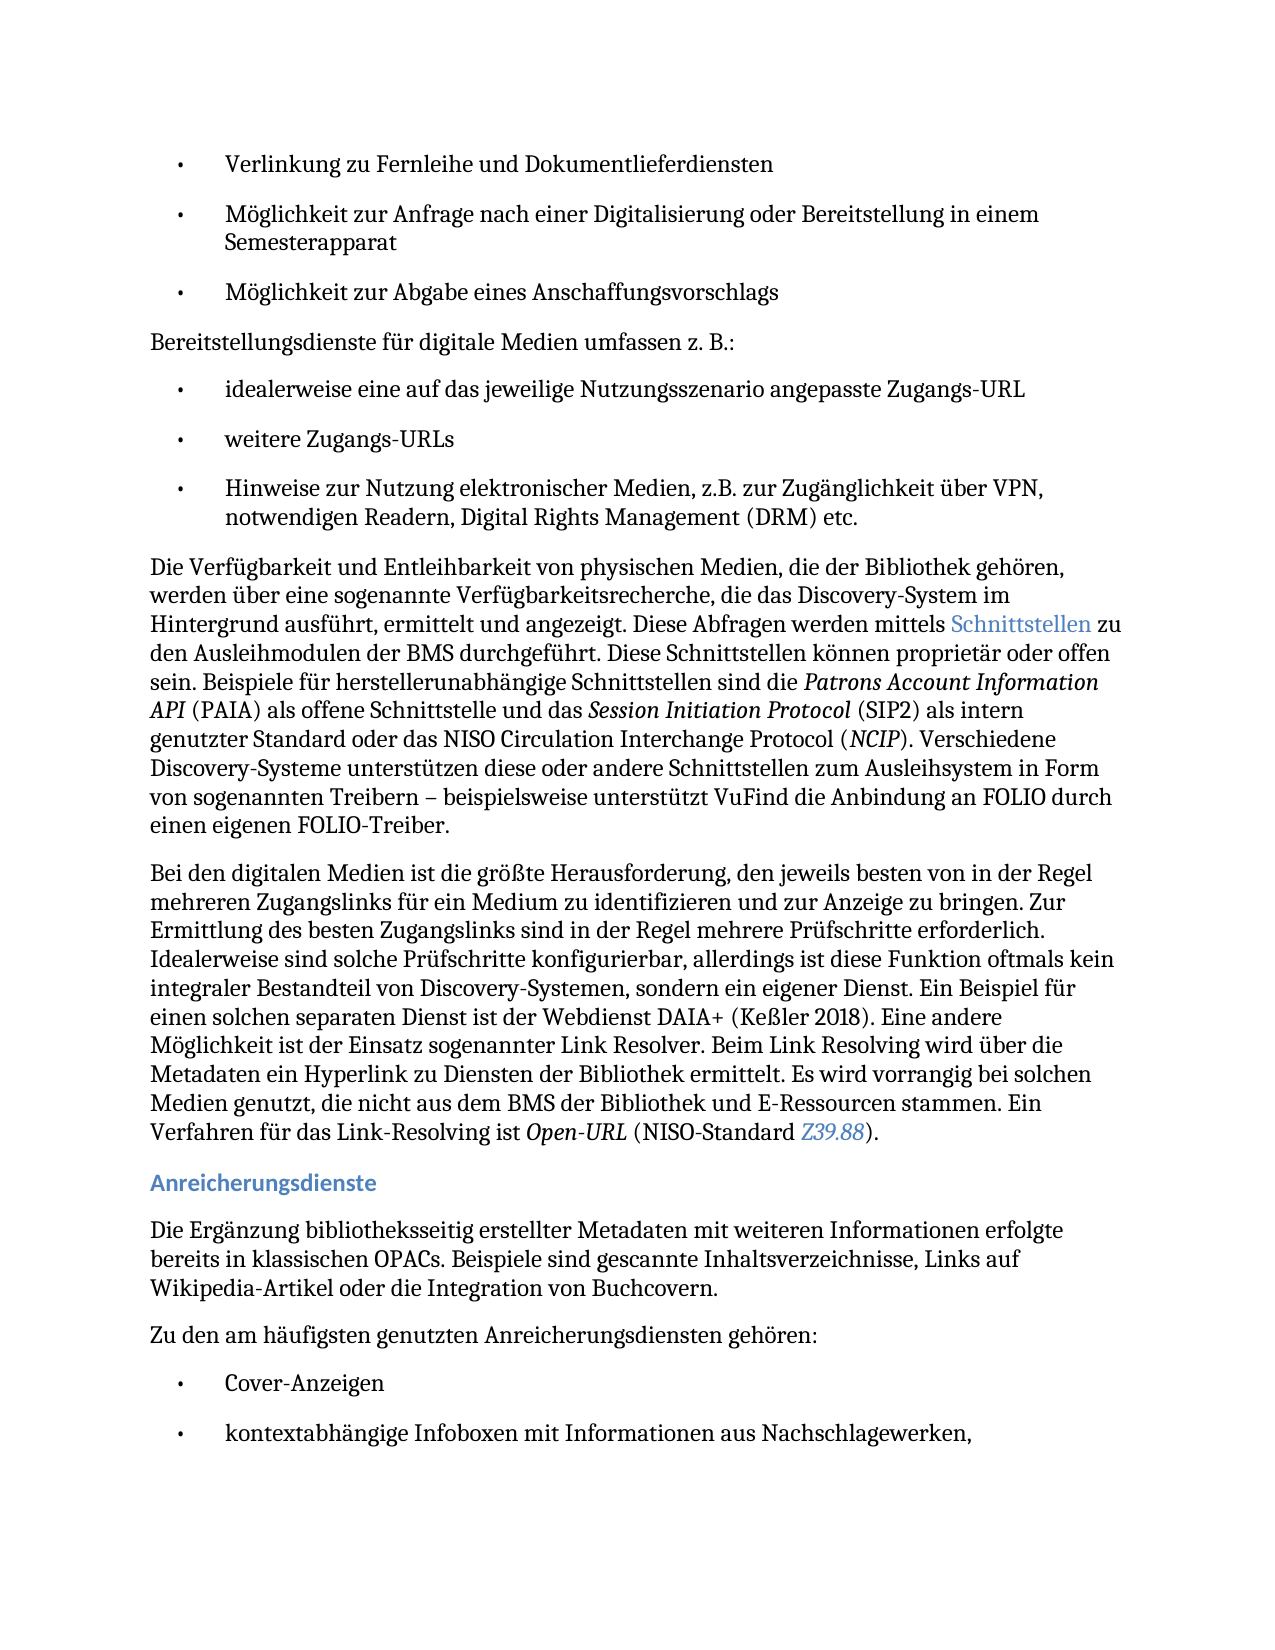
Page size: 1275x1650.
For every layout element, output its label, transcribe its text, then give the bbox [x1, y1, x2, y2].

subtitle Anreicherungsdienste [150, 1167, 1125, 1198]
text Bereitstellungsdienste für digitale Medien umfassen z. B.: [150, 327, 1125, 356]
text Zu den am häufigsten genutzten Anreicherungsdiensten gehören: [150, 1321, 1125, 1350]
text Die Verfügbarkeit und Entleihbarkeit von physischen Medien, die der Bibliothek gehören, werden über eine sogenannte Verfügbarkeitsrecherche, die das Discovery-System im Hintergrund ausführt, ermittelt und angezeigt. Diese Abfragen werden mittels Schnittstellen zu den Ausleihmodulen der BMS durchgeführt. Diese Schnittstellen können proprietär oder offen sein. Beispiele für herstellerunabhängige Schnittstellen sind die Patrons Account Information API (PAIA) als offene Schnittstelle und das Session Initiation Protocol (SIP2) als intern genutzter Standard oder das NISO Circulation Interchange Protocol (NCIP). Verschiedene Discovery-Systeme unterstützen diese oder andere Schnittstellen zum Ausleihsystem in Form von sogenannten Treibern – beispielsweise unterstützt VuFind die Anbindung an FOLIO durch einen eigenen FOLIO-Treiber. [150, 552, 1125, 840]
list Möglichkeit zur Abgabe eines Anschaffungsvorschlags [175, 278, 1125, 307]
list kontextabhängige Infoboxen mit Informationen aus Nachschlagewerken, [175, 1418, 1125, 1447]
text Bei den digitalen Medien ist die größte Herausforderung, den jeweils besten von in der Regel mehreren Zugangslinks für ein Medium zu identifizieren und zur Anzeige zu bringen. Zur Ermittlung des besten Zugangslinks sind in der Regel mehrere Prüfschritte erforderlich. Idealerweise sind solche Prüfschritte konfigurierbar, allerdings ist diese Funktion oftmals kein integraler Bestandteil von Discovery-Systemen, sondern ein eigener Dienst. Ein Beispiel für einen solchen separaten Dienst ist der Webdienst DAIA+ (Keßler 2018). Eine andere Möglichkeit ist der Einsatz sogenannter Link Resolver. Beim Link Resolving wird über die Metadaten ein Hyperlink zu Diensten der Bibliothek ermittelt. Es wird vorrangig bei solchen Medien genutzt, die nicht aus dem BMS der Bibliothek und E-Ressourcen stammen. Ein Verfahren für das Link-Resolving ist Open-URL (NISO-Standard Z39.88). [150, 859, 1125, 1146]
text Die Ergänzung bibliotheksseitig erstellter Metadaten mit weiteren Informationen erfolgte bereits in klassischen OPACs. Beispiele sind gescannte Inhaltsverzeichnisse, Links auf Wikipedia-Artikel oder die Integration von Buchcovern. [150, 1216, 1125, 1303]
list Hinweise zur Nutzung elektronischer Medien, z.B. zur Zugänglichkeit über VPN, notwendigen Readern, Digital Rights Management (DRM) etc. [175, 474, 1125, 532]
list Cover-Anzeigen [175, 1369, 1125, 1398]
list Möglichkeit zur Anfrage nach einer Digitalisierung oder Bereitstellung in einem Semesterapparat [175, 199, 1125, 257]
list idealerweise eine auf das jeweilige Nutzungsszenario angepasste Zugangs-URL [175, 375, 1125, 404]
list Verlinkung zu Fernleihe und Dokumentlieferdiensten [175, 150, 1125, 179]
list weitere Zugangs-URLs [175, 424, 1125, 453]
